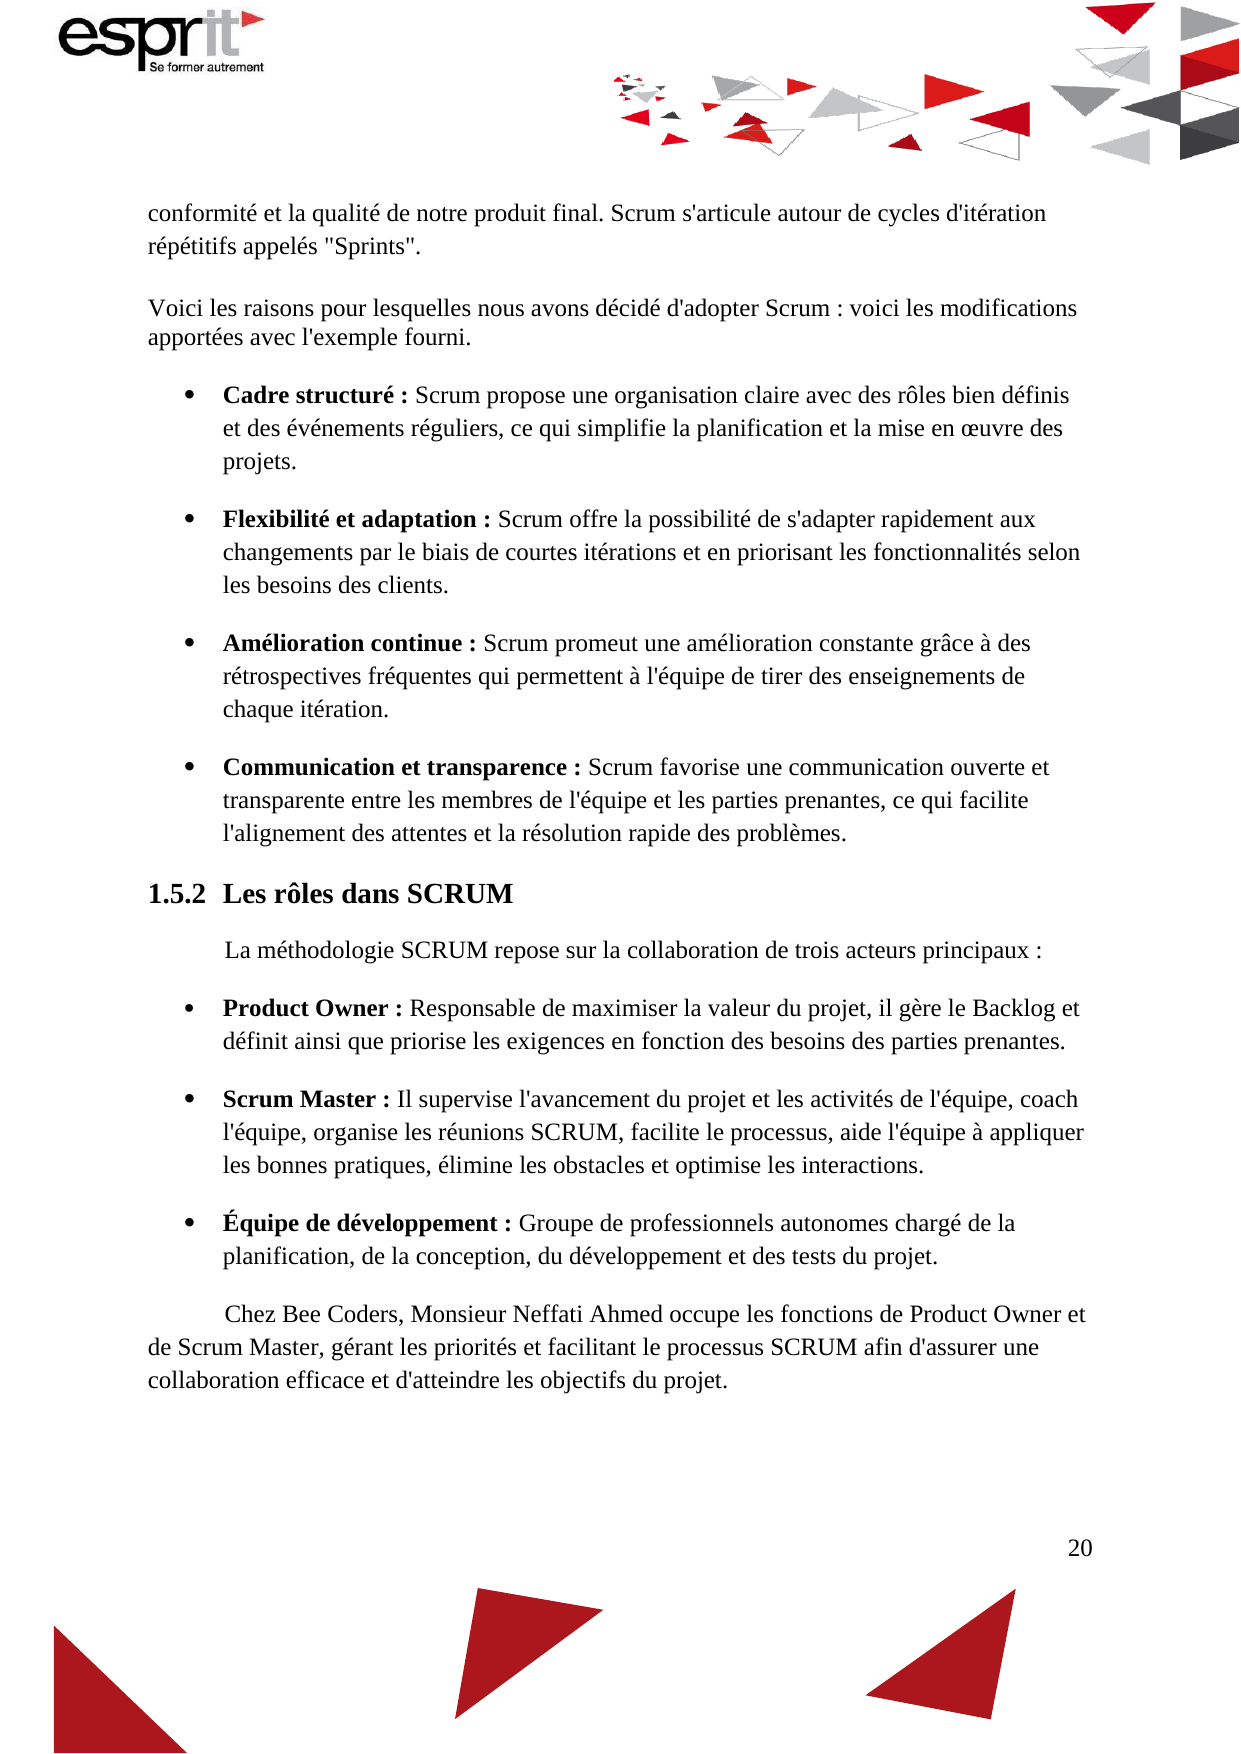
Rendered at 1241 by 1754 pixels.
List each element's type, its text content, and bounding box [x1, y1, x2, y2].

text Voici les raisons pour lesquelles nous avons décidé d'adopter Scrum : voici les modifications apportées avec l'exemple fourni. [148, 293, 1093, 351]
text La méthodologie SCRUM repose sur la collaboration de trois acteurs principaux : [148, 935, 1093, 963]
list Scrum Master : Il supervise l'avancement du projet et les activités de l'équipe, coach l'équipe, organise les réunions SCRUM, facilite le processus, aide l'équipe à appliquer les bonnes pratiques, élimine les obstacles et optimise les interactions. [185, 1084, 1093, 1178]
list Équipe de développement : Groupe de professionnels autonomes chargé de la planification, de la conception, du développement et des tests du projet. [185, 1208, 1093, 1269]
subtitle Les rôles dans SCRUM [148, 876, 1093, 910]
picture [613, 0, 1241, 167]
text Chez Bee Coders, Monsieur Neffati Ahmed occupe les fonctions de Product Owner et de Scrum Master, gérant les priorités et facilitant le processus SCRUM afin d'assurer une collaboration efficace et d'atteindre les objectifs du projet. [148, 1299, 1093, 1394]
list Product Owner : Responsable de maximiser la valeur du projet, il gère le Backlog et définit ainsi que priorise les exigences en fonction des besoins des parties prenantes. [185, 993, 1093, 1054]
picture [54, 7, 269, 75]
list Cadre structuré : Scrum propose une organisation claire avec des rôles bien définis et des événements réguliers, ce qui simplifie la planification et la mise en œuvre des projets. [185, 380, 1093, 475]
list Amélioration continue : Scrum promeut une amélioration constante grâce à des rétrospectives fréquentes qui permettent à l'équipe de tirer des enseignements de chaque itération. [185, 628, 1093, 723]
list Communication et transparence : Scrum favorise une communication ouverte et transparente entre les membres de l'équipe et les parties prenantes, ce qui facilite l'alignement des attentes et la résolution rapide des problèmes. [185, 752, 1093, 847]
list Flexibilité et adaptation : Scrum offre la possibilité de s'adapter rapidement aux changements par le biais de courtes itérations et en priorisant les fonctionnalités selon les besoins des clients. [185, 504, 1093, 599]
